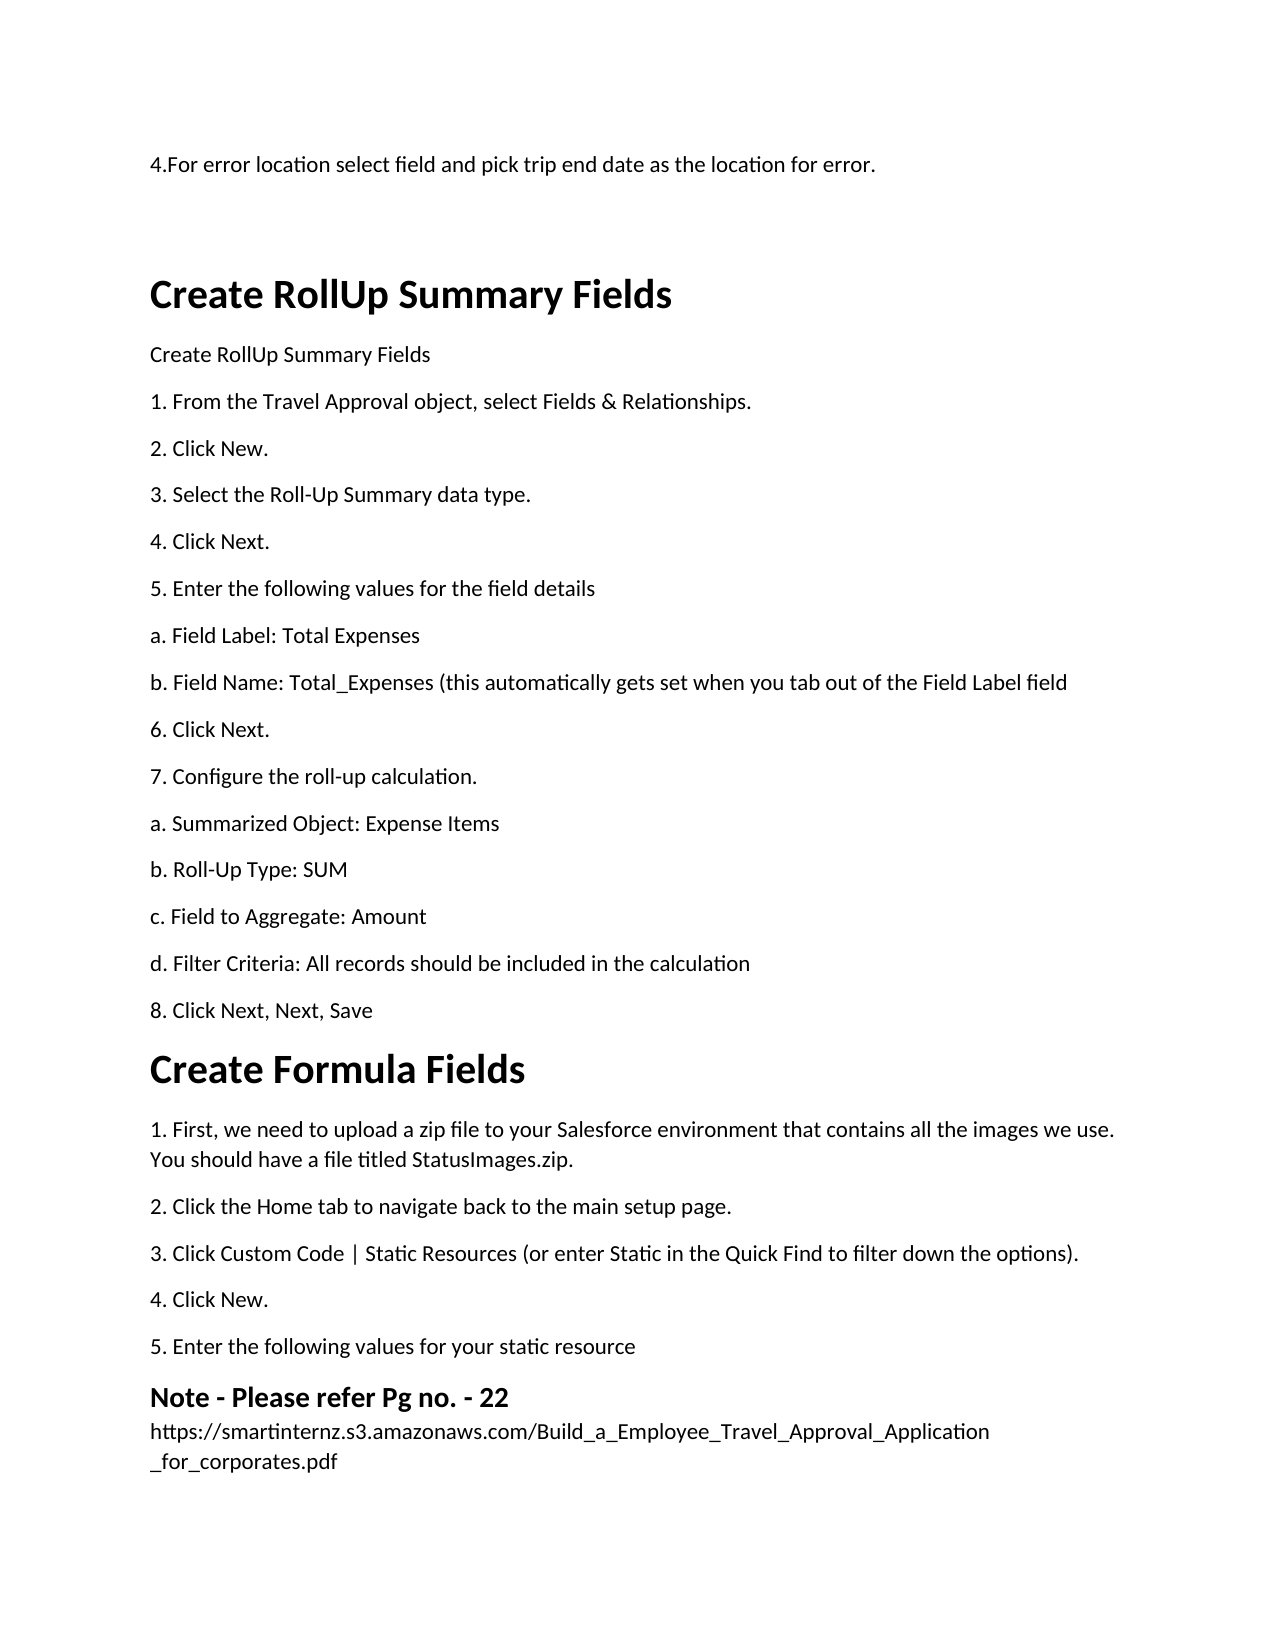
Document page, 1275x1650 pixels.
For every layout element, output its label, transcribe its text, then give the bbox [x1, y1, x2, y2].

text 1. First, we need to upload a zip file to your Salesforce environment that contains all the images we use. You should have a file titled StatusImages.zip. [150, 1115, 1125, 1173]
text 3. Select the Roll-Up Summary data type. [150, 481, 1125, 509]
text 4.For error location select field and pick trip end date as the location for error. [150, 150, 1125, 178]
text 6. Click Next. [150, 715, 1125, 743]
text c. Field to Aggregate: Amount [150, 902, 1125, 931]
text 7. Configure the roll-up calculation. [150, 762, 1125, 790]
text 5. Enter the following values for the field details [150, 574, 1125, 602]
text a. Summarized Object: Expense Items [150, 809, 1125, 837]
text 2. Click the Home tab to navigate back to the main setup page. [150, 1192, 1125, 1220]
text 8. Click Next, Next, Save [150, 996, 1125, 1024]
text b. Field Name: Total_Expenses (this automatically gets set when you tab out of the Field Label field [150, 668, 1125, 696]
text d. Filter Criteria: All records should be included in the calculation [150, 949, 1125, 977]
text Create RollUp Summary Fields [150, 268, 1125, 319]
text 3. Click Custom Code | Static Resources (or enter Static in the Quick Find to filter down the options). [150, 1239, 1125, 1267]
text Create Formula Fields [150, 1043, 1125, 1094]
text 4. Click New. [150, 1286, 1125, 1313]
text 2. Click New. [150, 434, 1125, 462]
text b. Roll-Up Type: SUM [150, 856, 1125, 884]
text 4. Click Next. [150, 527, 1125, 556]
text Note - Please refer Pg no. - 22 https://smartinternz.s3.amazonaws.com/Build_a_Employee_Travel_Approval_Application _for_corporates.pdf [150, 1379, 1125, 1475]
text 1. From the Travel Approval object, select Fields & Relationships. [150, 387, 1125, 415]
text a. Field Label: Total Expenses [150, 621, 1125, 649]
text 5. Enter the following values for your static resource [150, 1332, 1125, 1360]
text Create RollUp Summary Fields [150, 340, 1125, 368]
